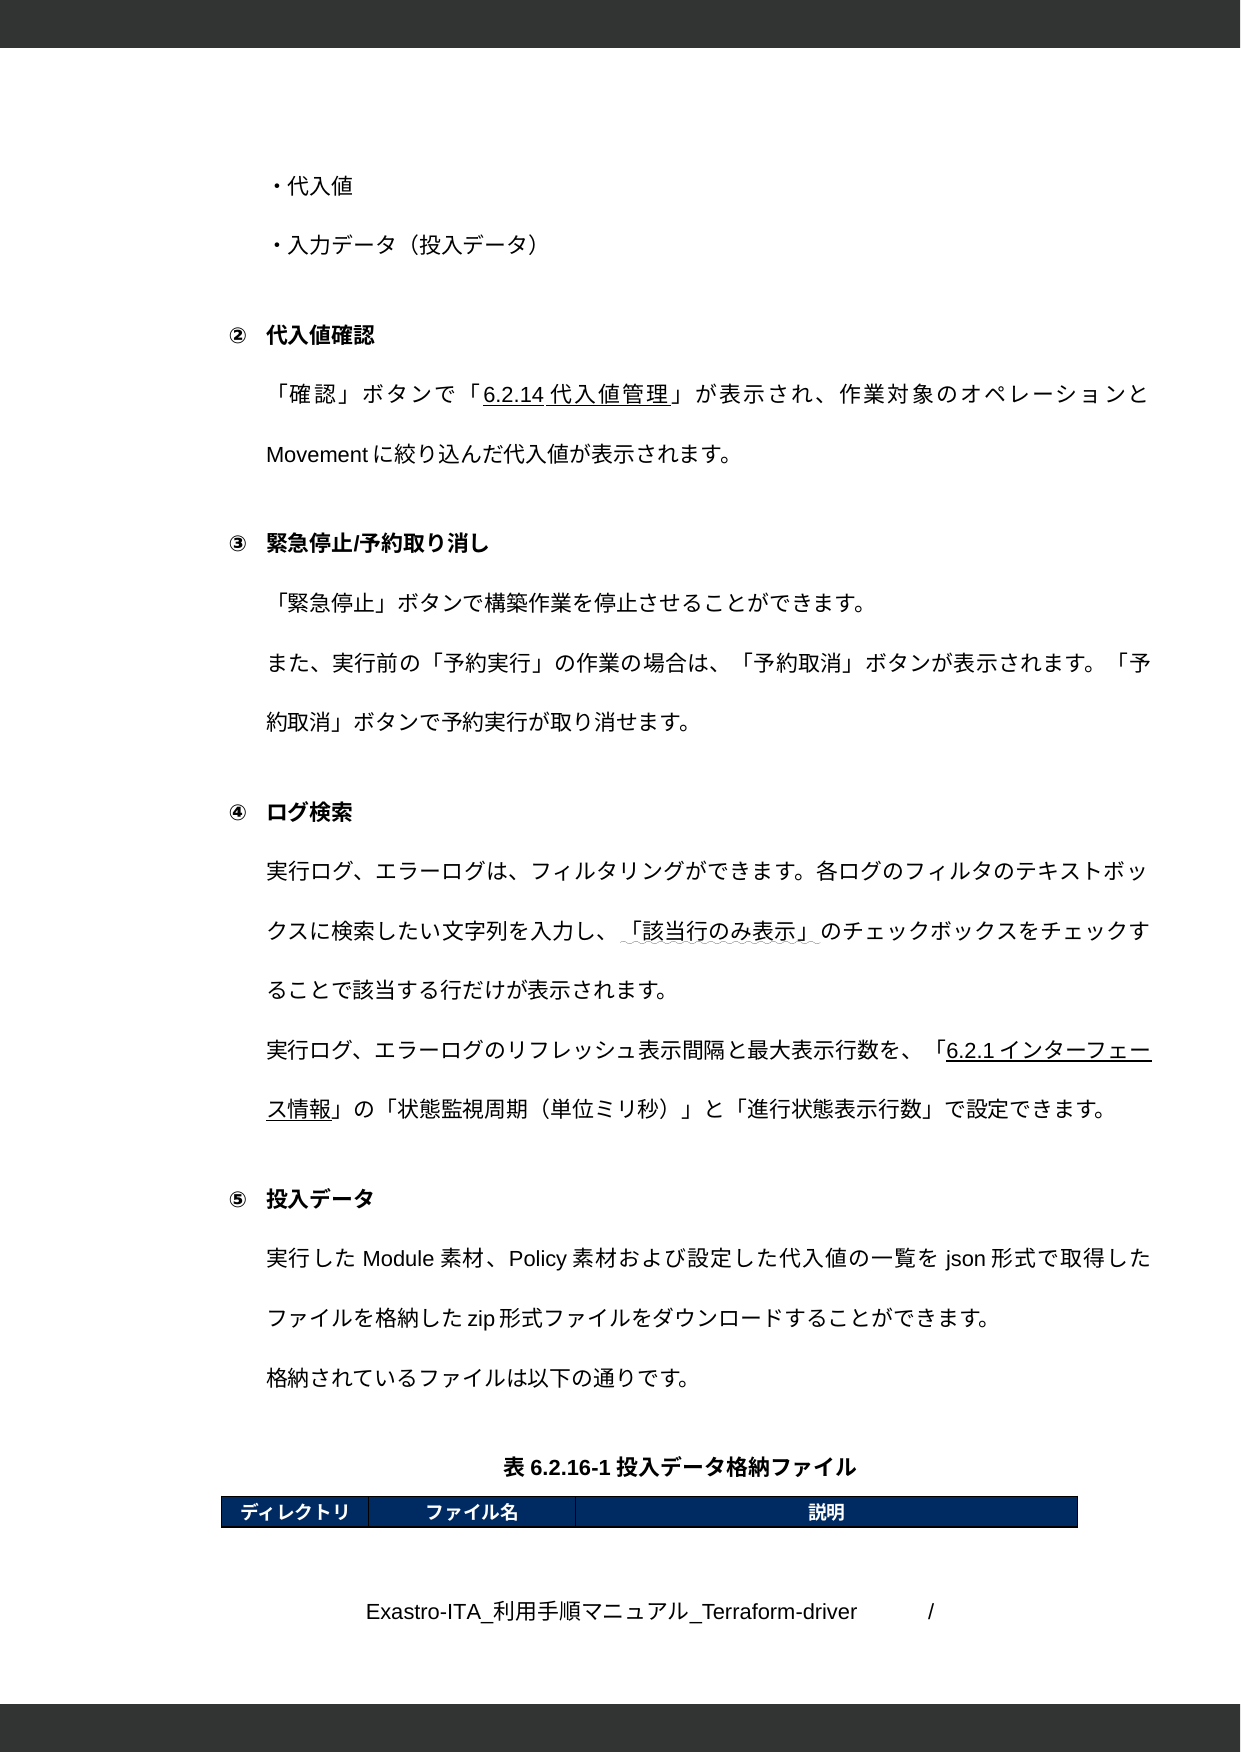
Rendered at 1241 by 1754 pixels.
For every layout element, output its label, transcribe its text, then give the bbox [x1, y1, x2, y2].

table_header ディレクトリ名 [222, 1497, 368, 1526]
list 投入データ 実行したModule素材、Policy素材および設定した代入値の一覧をjson形式で取得したファイルを格納したzip形式ファイルをダウンロードすることができます。 [228, 1168, 1152, 1347]
list 緊急停止/予約取り消し [228, 512, 1152, 572]
table_header 説明 [576, 1497, 1077, 1526]
picture [0, 0, 1241, 48]
text ・入力データ（投入データ） [235, 214, 1152, 274]
list 「確認」ボタンで「6.2.14代入値管理」が表示され、作業対象のオペレーションとMovementに絞り込んだ代入値が表示されます。 [266, 363, 1152, 483]
text ・代入値 [235, 155, 1152, 214]
list 代入値確認 [228, 304, 1152, 363]
list 表 6.2.16-1 投入データ格納ファイル [209, 1436, 1152, 1496]
list ログ検索 実行ログ、エラーログは、フィルタリングができます。各ログのフィルタのテキストボックスに検索したい文字列を入力し、「該当行のみ表示」のチェックボックスをチェックすることで該当する行だけが表示されます。 実行ログ、エラーログのリフレッシュ表示間隔と最大表示行数を、「6.2.1インターフェース情報」の「状態監視周期（単位ミリ秒）」と「進行状態表示行数」で設定できます。 [228, 781, 1152, 1138]
list また、実行前の「予約実行」の作業の場合は、「予約取消」ボタンが表示されます。「予約取消」ボタンで予約実行が取り消せます。 [266, 632, 1152, 751]
list 格納されているファイルは以下の通りです。 [266, 1347, 1152, 1406]
picture [0, 1704, 1241, 1752]
list 「緊急停止」ボタンで構築作業を停止させることができます。 [266, 572, 1152, 632]
table_header ファイル名 [369, 1497, 575, 1526]
